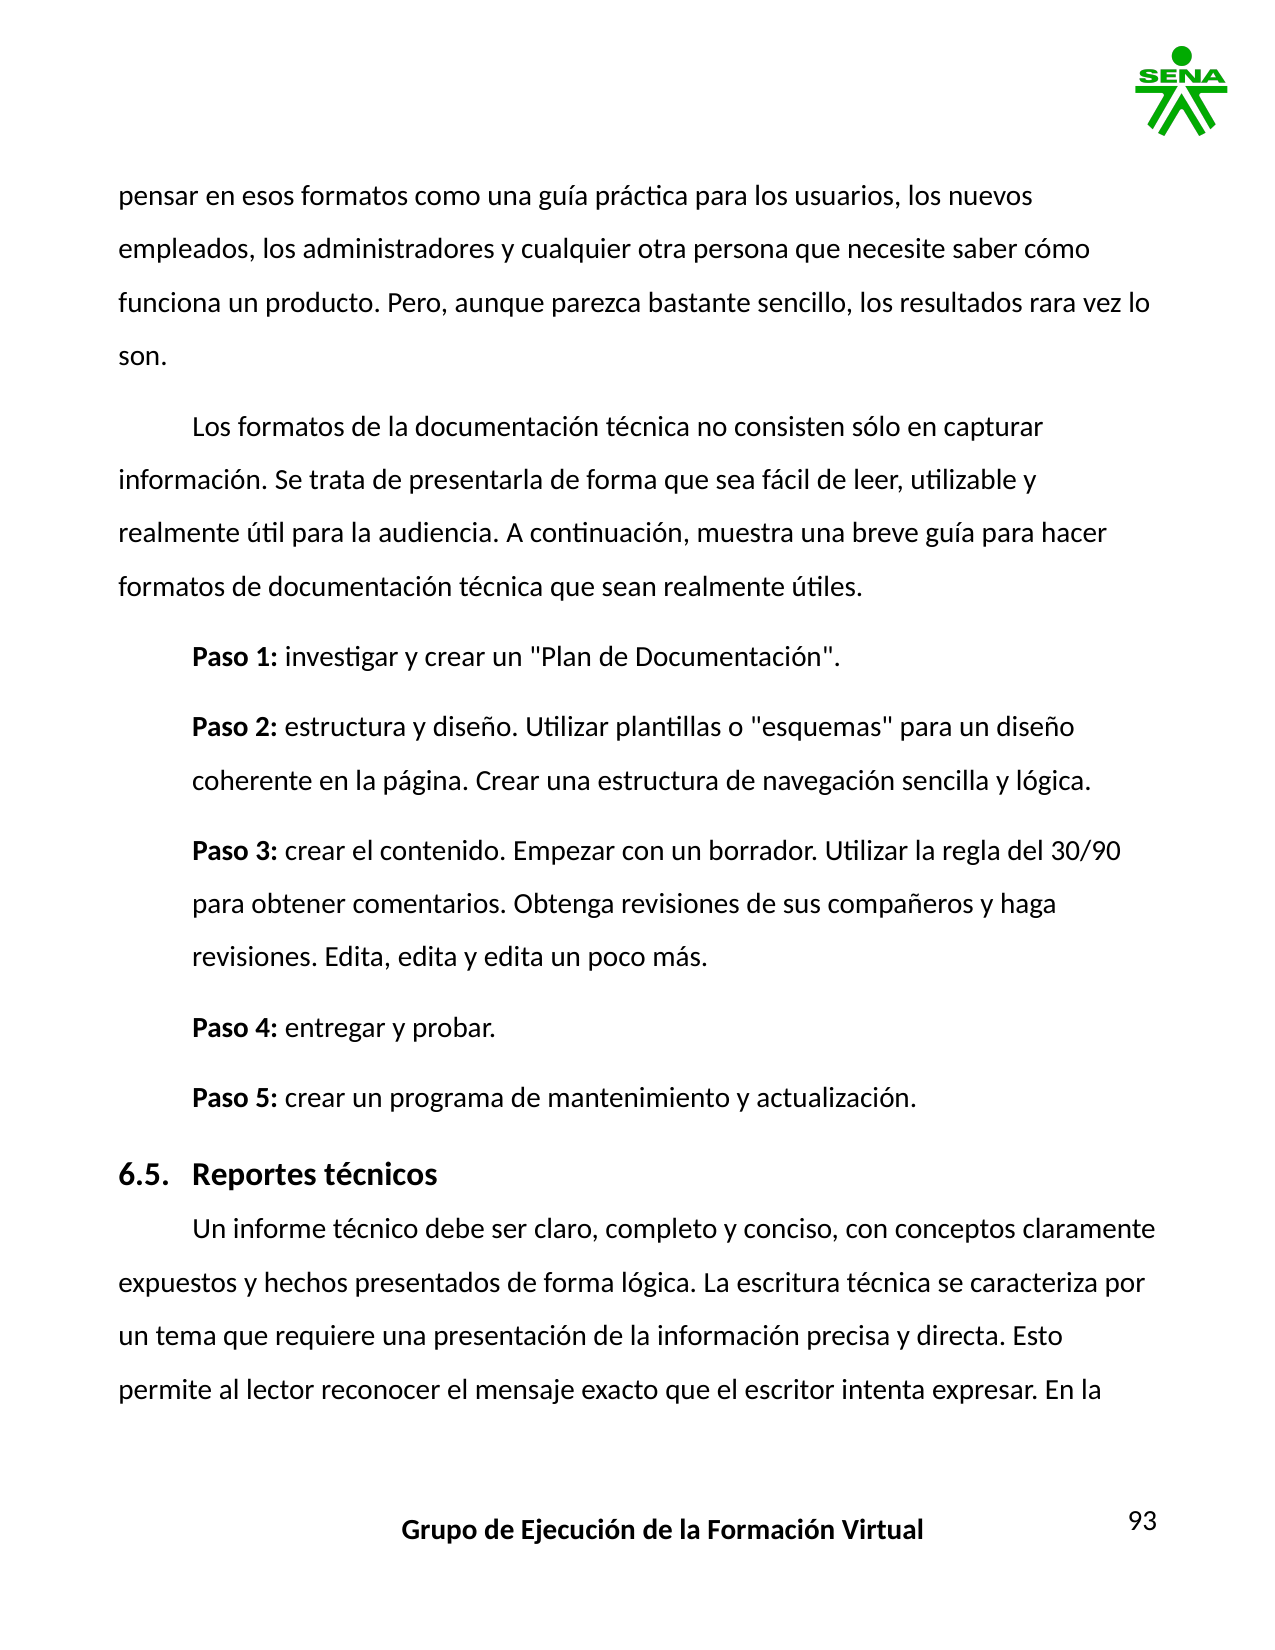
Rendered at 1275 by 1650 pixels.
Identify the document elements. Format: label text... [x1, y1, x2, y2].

text Paso 4: entregar y probar. [192, 1009, 1157, 1044]
text Paso 5: crear un programa de mantenimiento y actualización. [192, 1079, 1157, 1114]
text Paso 2: estructura y diseño. Utilizar plantillas o "esquemas" para un diseño coherente en la página. Crear una estructura de navegación sencilla y lógica. [192, 708, 1157, 797]
text Los formatos de la documentación técnica no consisten sólo en capturar información. Se trata de presentarla de forma que sea fácil de leer, utilizable y realmente útil para la audiencia. A continuación, muestra una breve guía para hacer formatos de documentación técnica que sean realmente útiles. [118, 408, 1157, 603]
text Paso 3: crear el contenido. Empezar con un borrador. Utilizar la regla del 30/90 para obtener comentarios. Obtenga revisiones de sus compañeros y haga revisiones. Edita, edita y edita un poco más. [192, 832, 1157, 974]
text Paso 1: investigar y crear un "Plan de Documentación". [118, 638, 1157, 674]
picture [1135, 46, 1228, 136]
subtitle Reportes técnicos [118, 1153, 1157, 1194]
